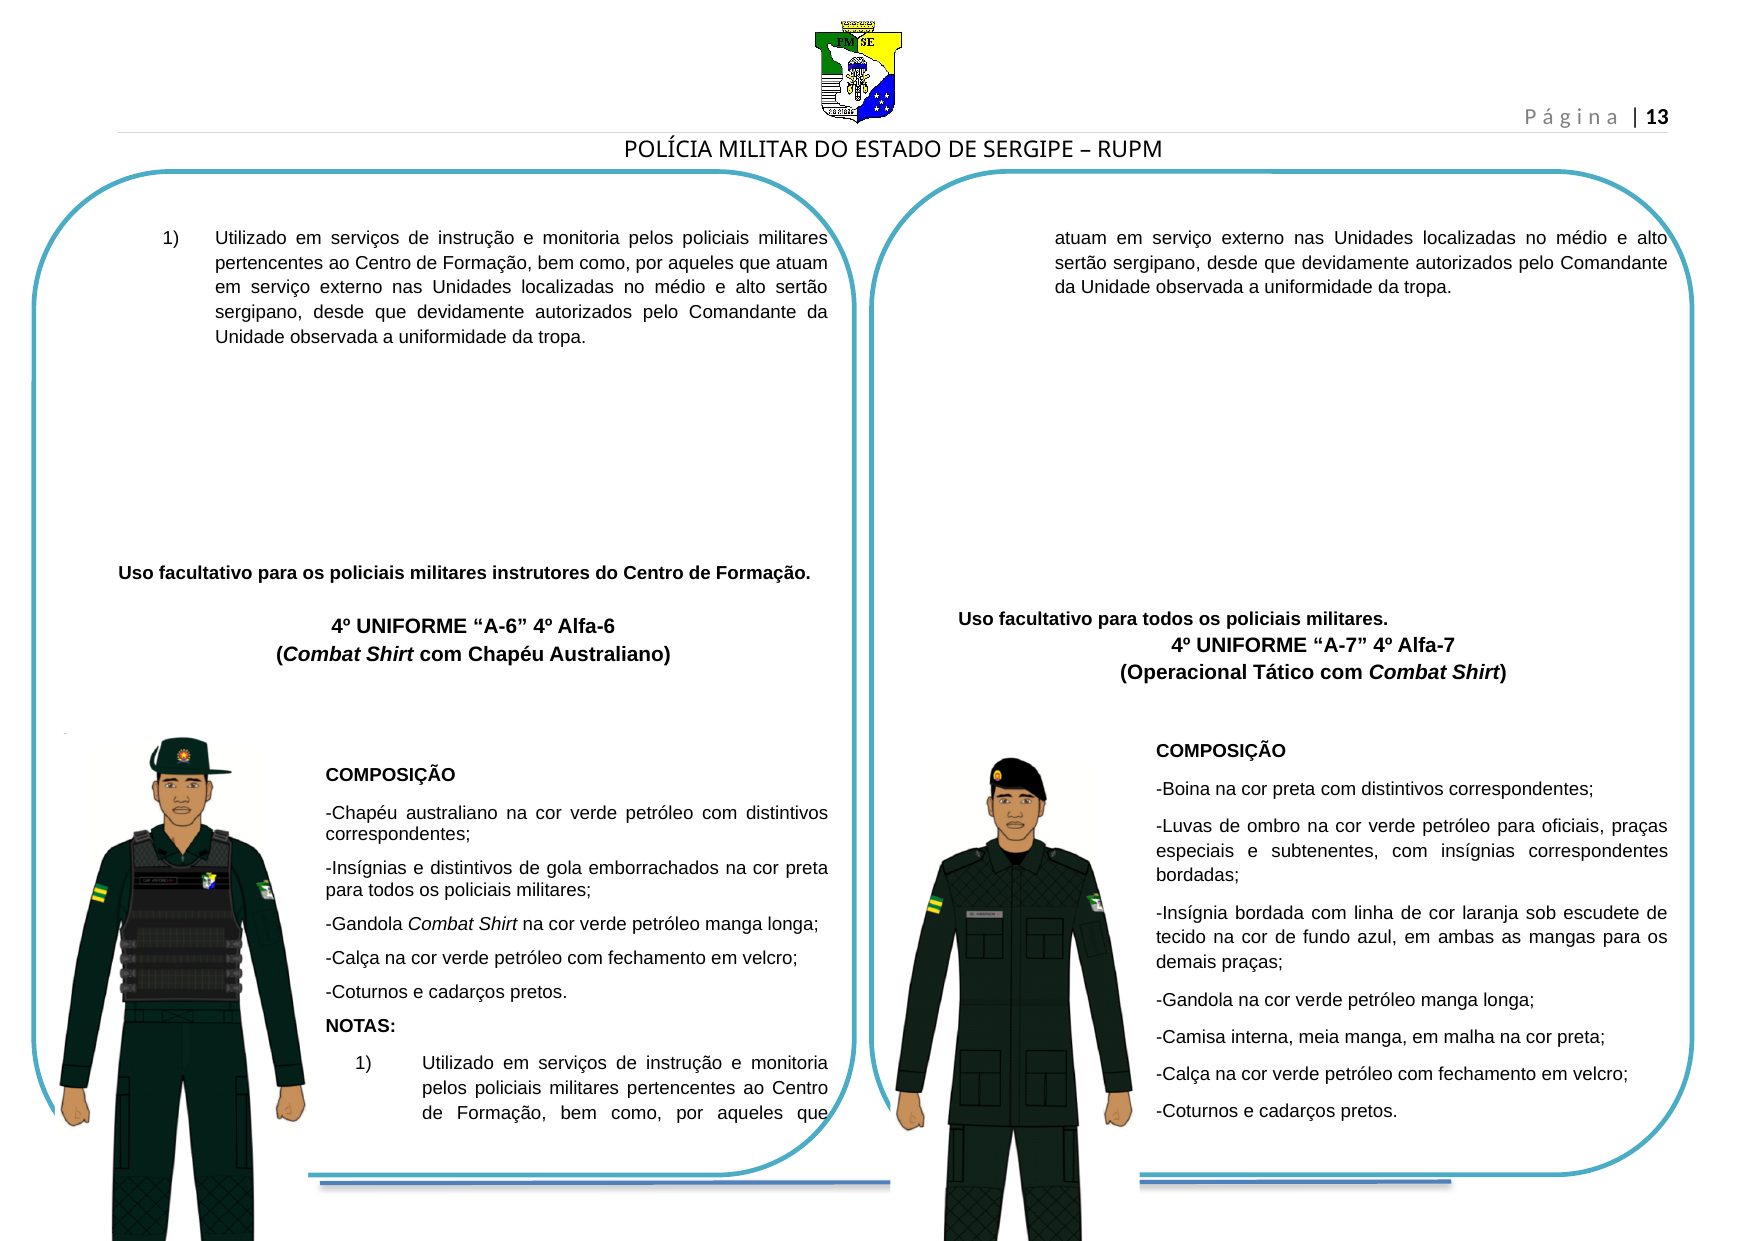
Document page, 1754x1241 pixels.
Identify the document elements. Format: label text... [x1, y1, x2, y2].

text -Coturnos e cadarços pretos. [958, 1100, 1668, 1122]
text Uso facultativo para os policiais militares instrutores do Centro de Formação. [103, 562, 828, 583]
picture [800, 11, 917, 132]
text 4º UNIFORME “A-7” 4º Alfa-7 [958, 632, 1668, 656]
text NOTAS: [118, 1015, 828, 1036]
text -Insígnia bordada com linha de cor laranja sob escudete de tecido na cor de fundo azul, em ambas as mangas para os demais praças; [958, 902, 1668, 973]
picture [54, 733, 309, 1241]
text -Chapéu australiano na cor verde petróleo com distintivos correspondentes; [118, 801, 828, 844]
text -Boina na cor preta com distintivos correspondentes; [958, 777, 1668, 799]
list Utilizado em serviços de instrução e monitoria pelos policiais militares pertencentes ao Centro de Formação, bem como, por aqueles que atuam em serviço externo nas Unidades localizadas no médio e alto sertão sergipano, desde que devidamente autorizados pelo Comandante da Unidade observada a uniformidade da tropa. [148, 1052, 828, 1123]
text -Coturnos e cadarços pretos. [118, 981, 828, 1002]
text (Operacional Tático com Combat Shirt) [958, 660, 1668, 684]
text -Gandola na cor verde petróleo manga longa; [958, 988, 1668, 1010]
text -Insígnias e distintivos de gola emborrachados na cor preta para todos os policiais militares; [118, 857, 828, 900]
list Utilizado em serviços de instrução e monitoria pelos policiais militares pertencentes ao Centro de Formação, bem como, por aqueles que atuam em serviço externo nas Unidades localizadas no médio e alto sertão sergipano, desde que devidamente autorizados pelo Comandante da Unidade observada a uniformidade da tropa. [988, 227, 1668, 298]
text -Luvas de ombro na cor verde petróleo para oficiais, praças especiais e subtenentes, com insígnias correspondentes bordadas; [958, 815, 1668, 886]
text -Gandola Combat Shirt na cor verde petróleo manga longa; [118, 913, 828, 934]
picture [890, 754, 1140, 1241]
list Utilizado em serviços de instrução e monitoria pelos policiais militares pertencentes ao Centro de Formação, bem como, por aqueles que atuam em serviço externo nas Unidades localizadas no médio e alto sertão sergipano, desde que devidamente autorizados pelo Comandante da Unidade observada a uniformidade da tropa. [162, 227, 828, 347]
text -Calça na cor verde petróleo com fechamento em velcro; [958, 1063, 1668, 1084]
text (Combat Shirt com Chapéu Australiano) [118, 642, 828, 666]
text COMPOSIÇÃO [958, 740, 1668, 762]
text 4º UNIFORME “A-6” 4º Alfa-6 [118, 614, 828, 638]
text -Calça na cor verde petróleo com fechamento em velcro; [118, 947, 828, 968]
text COMPOSIÇÃO [118, 764, 828, 786]
text -Camisa interna, meia manga, em malha na cor preta; [958, 1026, 1668, 1047]
text Uso facultativo para todos os policiais militares. [958, 608, 1668, 629]
